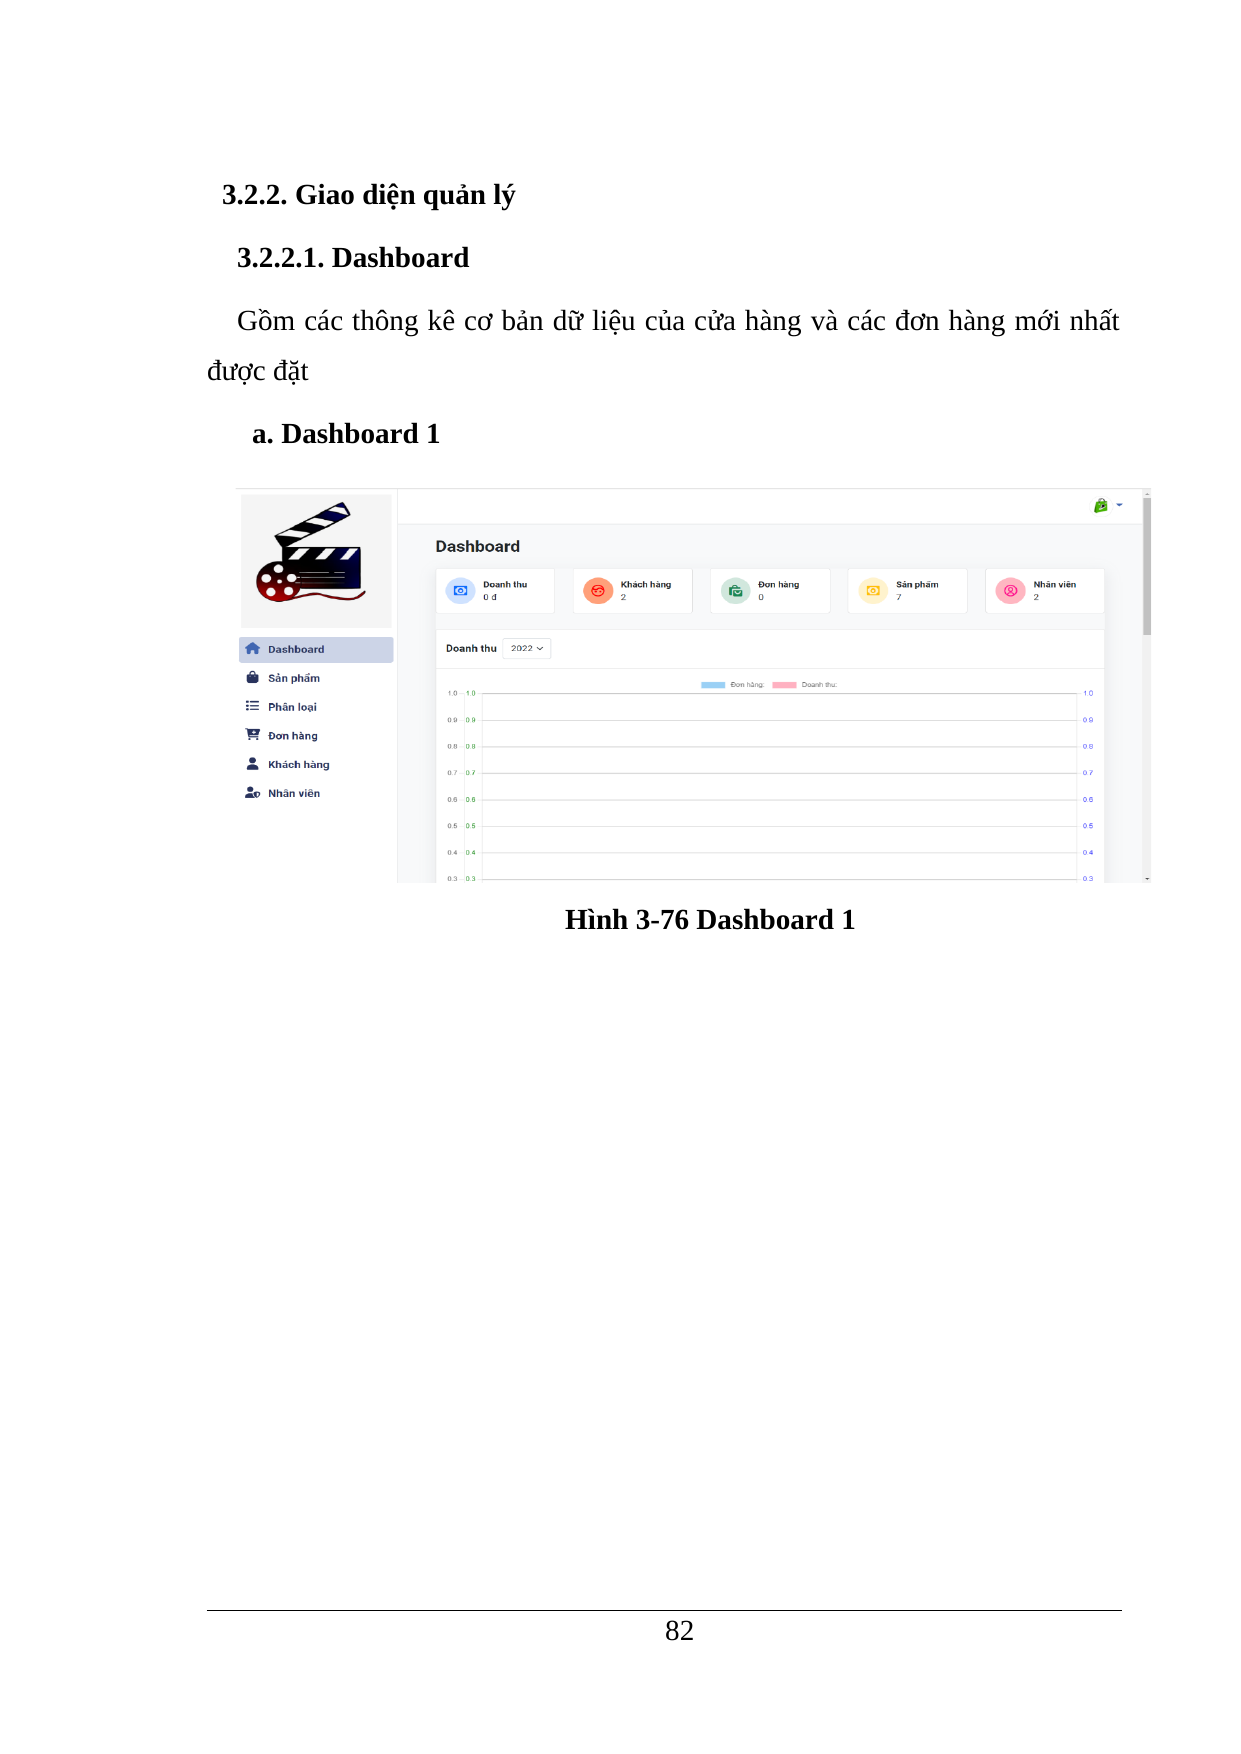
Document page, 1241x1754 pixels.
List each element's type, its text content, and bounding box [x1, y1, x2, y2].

subtitle Giao diện quản lý [222, 177, 1122, 211]
subtitle Dashboard [237, 240, 1122, 273]
picture [235, 488, 1152, 883]
subtitle Dashboard 1 [252, 416, 1122, 449]
text Gồm các thông kê cơ bản dữ liệu của cửa hàng và các đơn hàng mới nhất được đặt [207, 303, 1122, 387]
